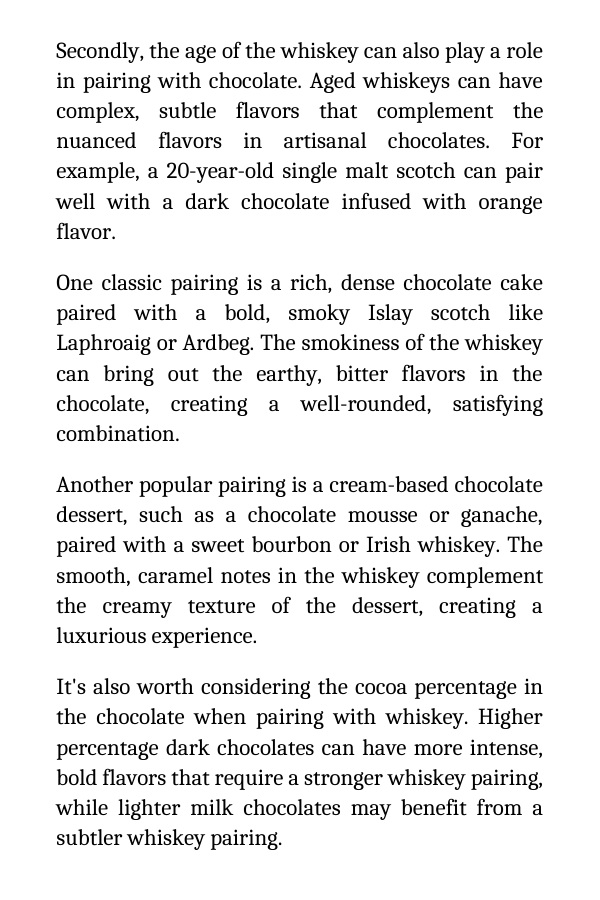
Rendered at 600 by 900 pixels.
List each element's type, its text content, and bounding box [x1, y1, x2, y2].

text One classic pairing is a rich, dense chocolate cake paired with a bold, smoky Islay scotch like Laphroaig or Ardbeg. The smokiness of the whiskey can bring out the earthy, bitter flavors in the chocolate, creating a well-rounded, satisfying combination. [56, 270, 544, 447]
text Secondly, the age of the whiskey can also play a role in pairing with chocolate. Aged whiskeys can have complex, subtle flavors that complement the nuanced flavors in artisanal chocolates. For example, a 20-year-old single malt scotch can pair well with a dark chocolate infused with orange flavor. [56, 37, 544, 245]
text Another popular pairing is a cream-based chocolate dessert, such as a chocolate mousse or ganache, paired with a sweet bourbon or Irish whiskey. The smooth, caramel notes in the whiskey complement the creamy texture of the dessert, creating a luxurious experience. [56, 472, 544, 649]
text It's also worth considering the cocoa percentage in the chocolate when pairing with whiskey. Higher percentage dark chocolates can have more intense, bold flavors that require a stronger whiskey pairing, while lighter milk chocolates may benefit from a subtler whiskey pairing. [56, 674, 544, 851]
